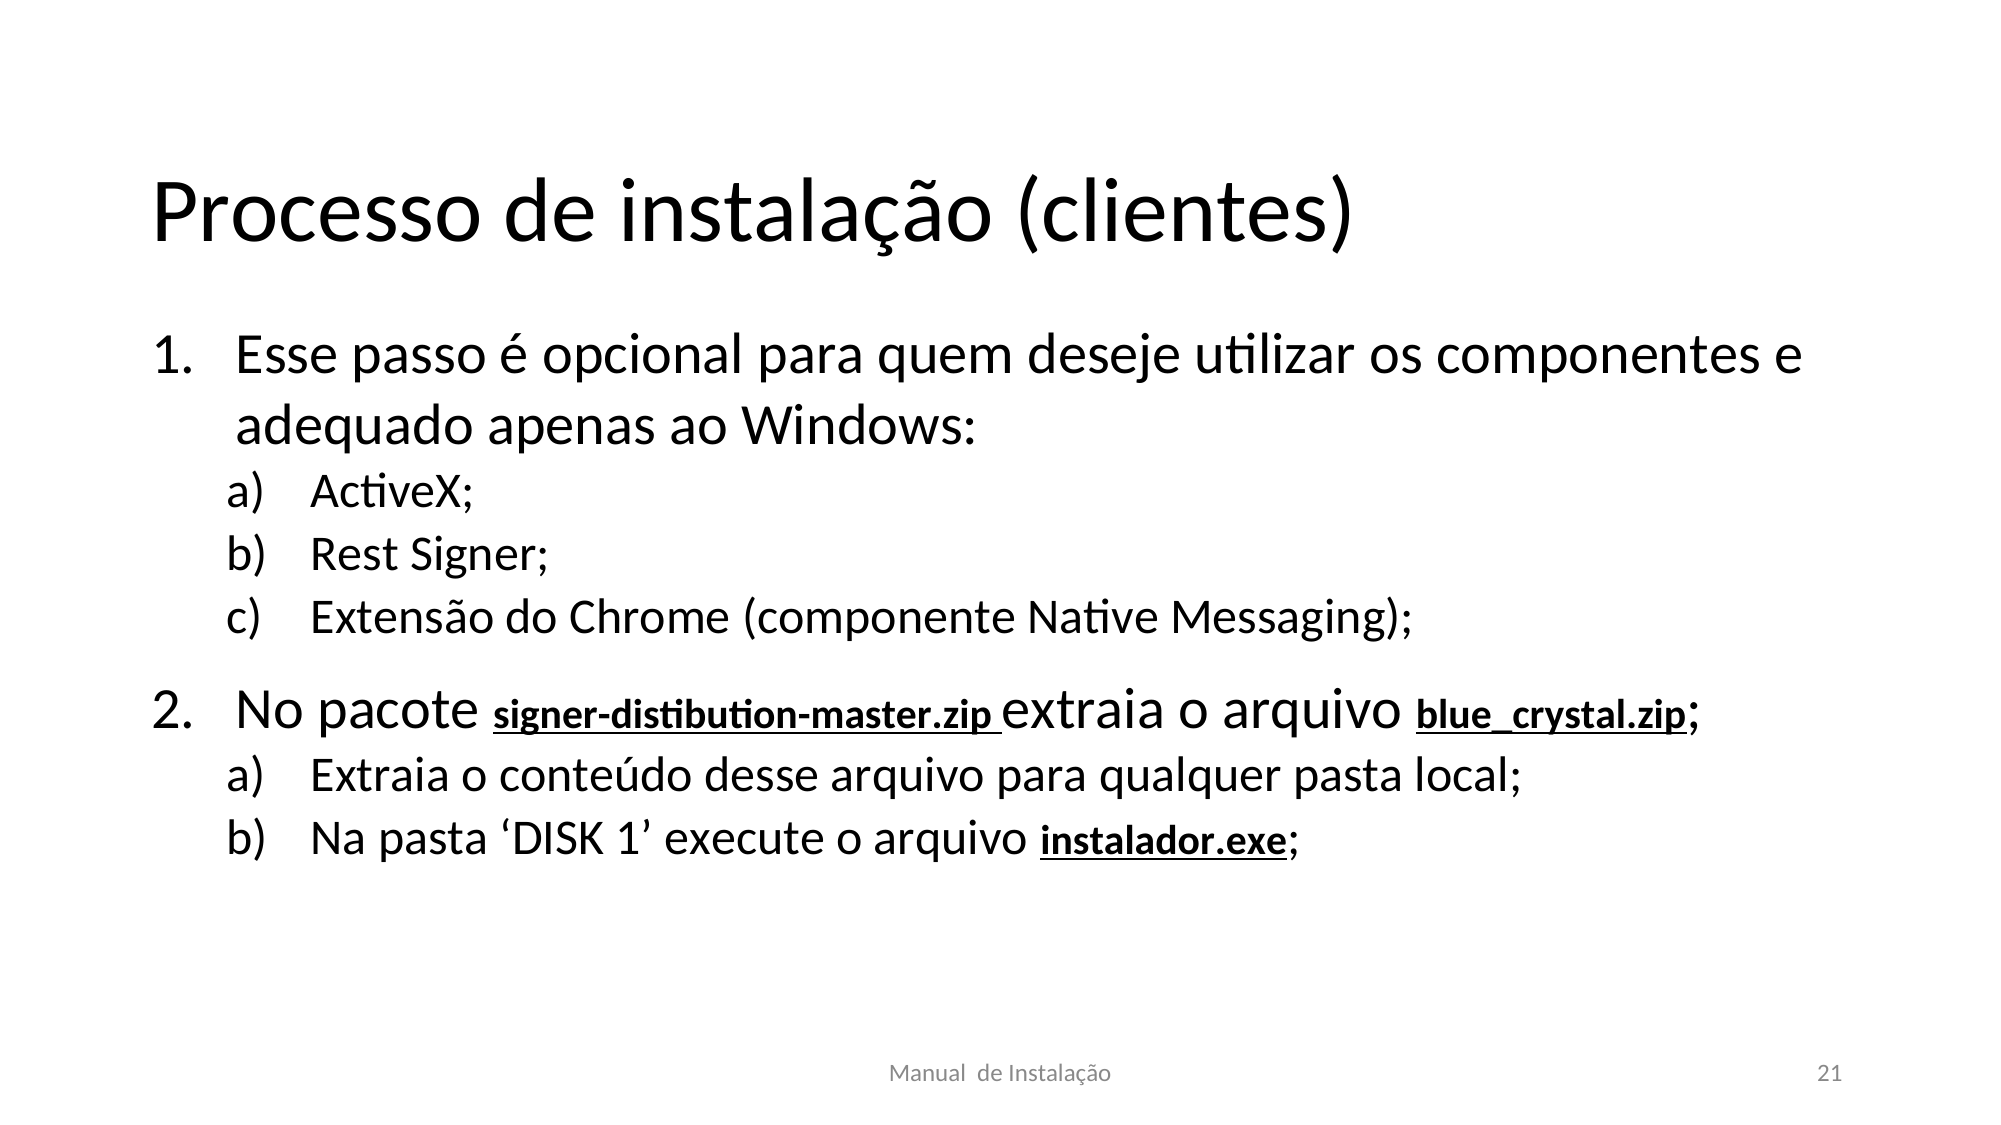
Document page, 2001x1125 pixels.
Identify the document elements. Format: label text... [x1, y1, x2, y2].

list Extensão do Chrome (componente Native Messaging); [226, 585, 1842, 646]
list Rest Signer; [226, 522, 1842, 583]
list No pacote signer-distibution-master.zip extraia o arquivo blue_crystal.zip; [151, 672, 1842, 743]
list Extraia o conteúdo desse arquivo para qualquer pasta local; [226, 743, 1842, 804]
list Esse passo é opcional para quem deseje utilizar os componentes e adequado apenas ao Windows: [151, 317, 1842, 459]
list Na pasta ‘DISK 1’ execute o arquivo instalador.exe; [226, 806, 1842, 867]
list ActiveX; [226, 459, 1842, 520]
subtitle Processo de instalação (clientes) [151, 153, 1842, 264]
